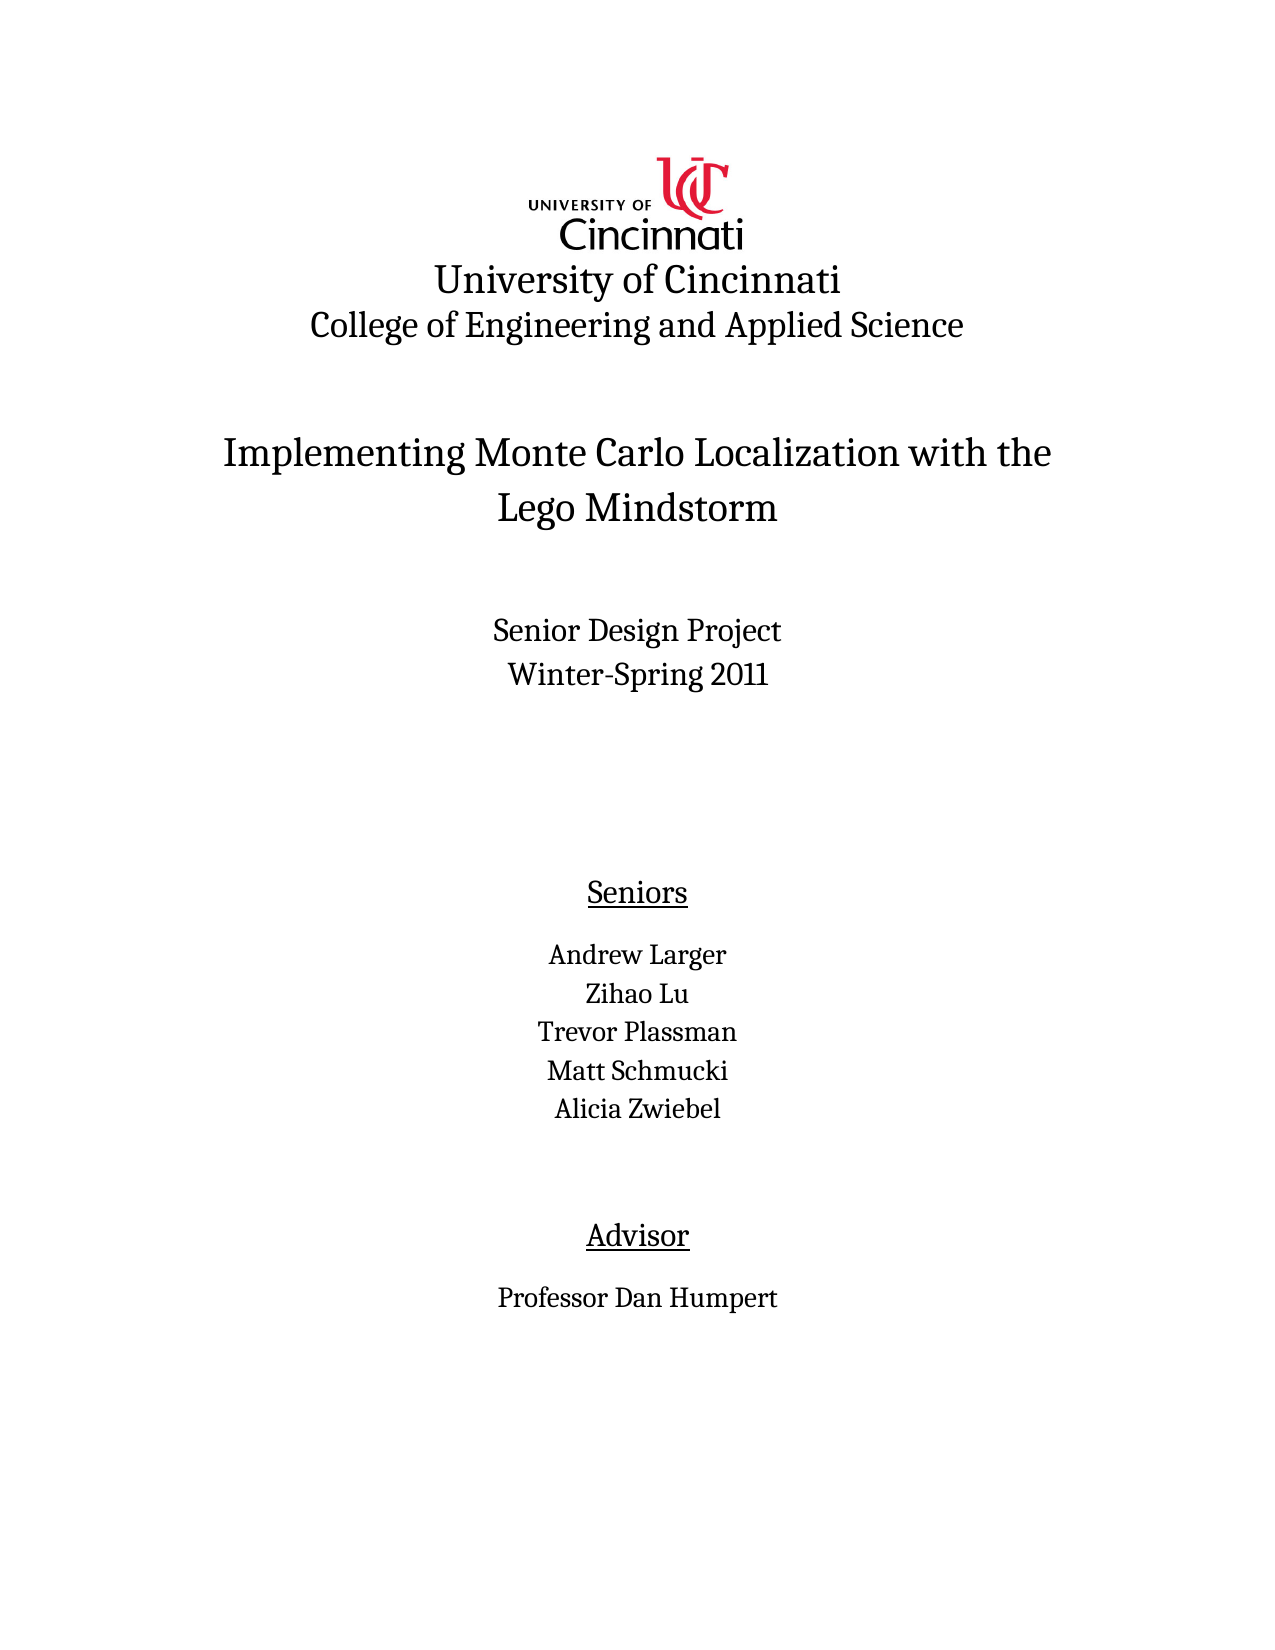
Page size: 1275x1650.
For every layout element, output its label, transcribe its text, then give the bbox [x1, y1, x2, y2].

text University of Cincinnati [187, 256, 1087, 303]
text Professor Dan Humpert [187, 1282, 1087, 1315]
text Implementing Monte Carlo Localization with the Lego Mindstorm [187, 429, 1087, 532]
text College of Engineering and Applied Science [187, 303, 1087, 347]
text Advisor [187, 1217, 1087, 1255]
text Seniors [187, 873, 1087, 912]
picture [525, 150, 750, 256]
text Andrew Larger Zihao Lu Trevor Plassman Matt Schmucki Alicia Zwiebel [187, 938, 1087, 1126]
text Senior Design Project Winter-Spring 2011 [187, 611, 1087, 694]
